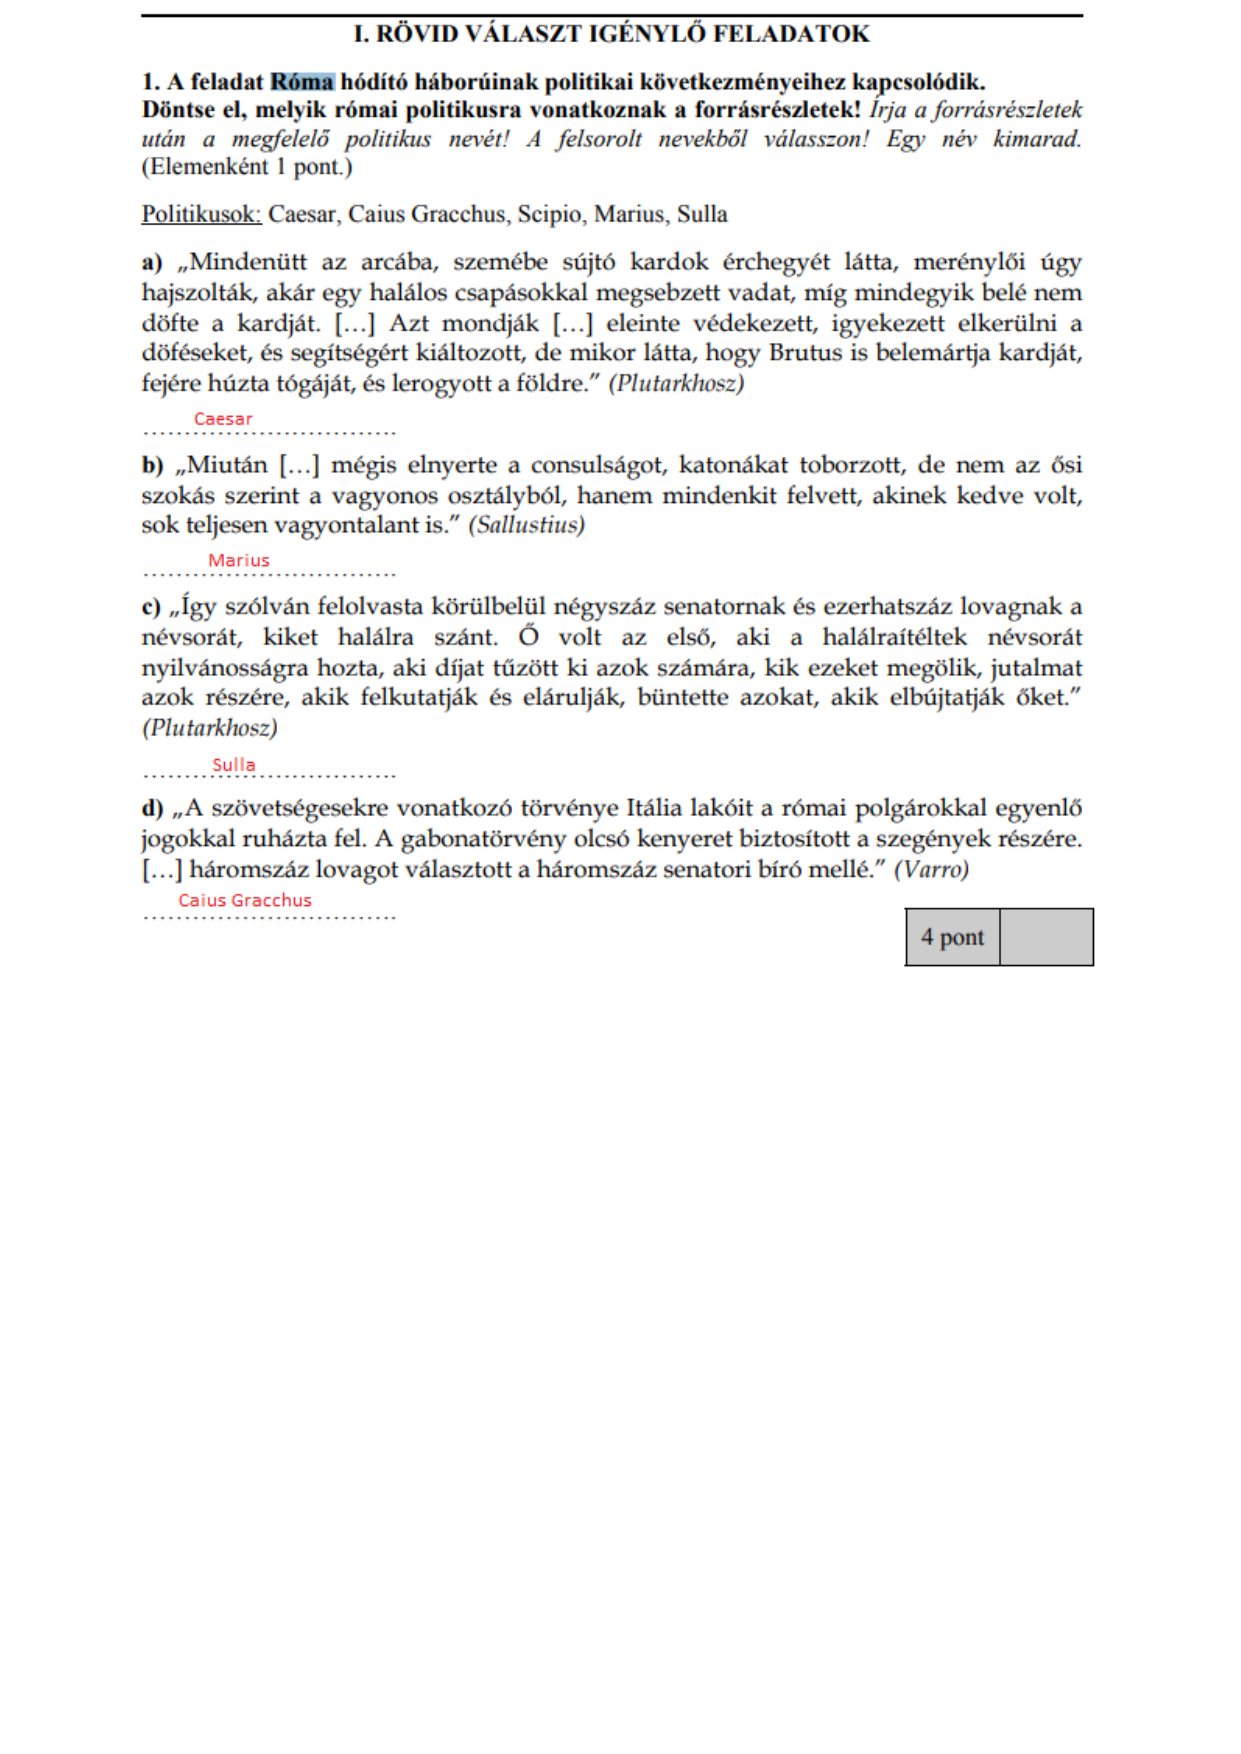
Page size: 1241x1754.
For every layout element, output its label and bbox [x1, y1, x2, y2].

picture [129, 0, 1121, 982]
